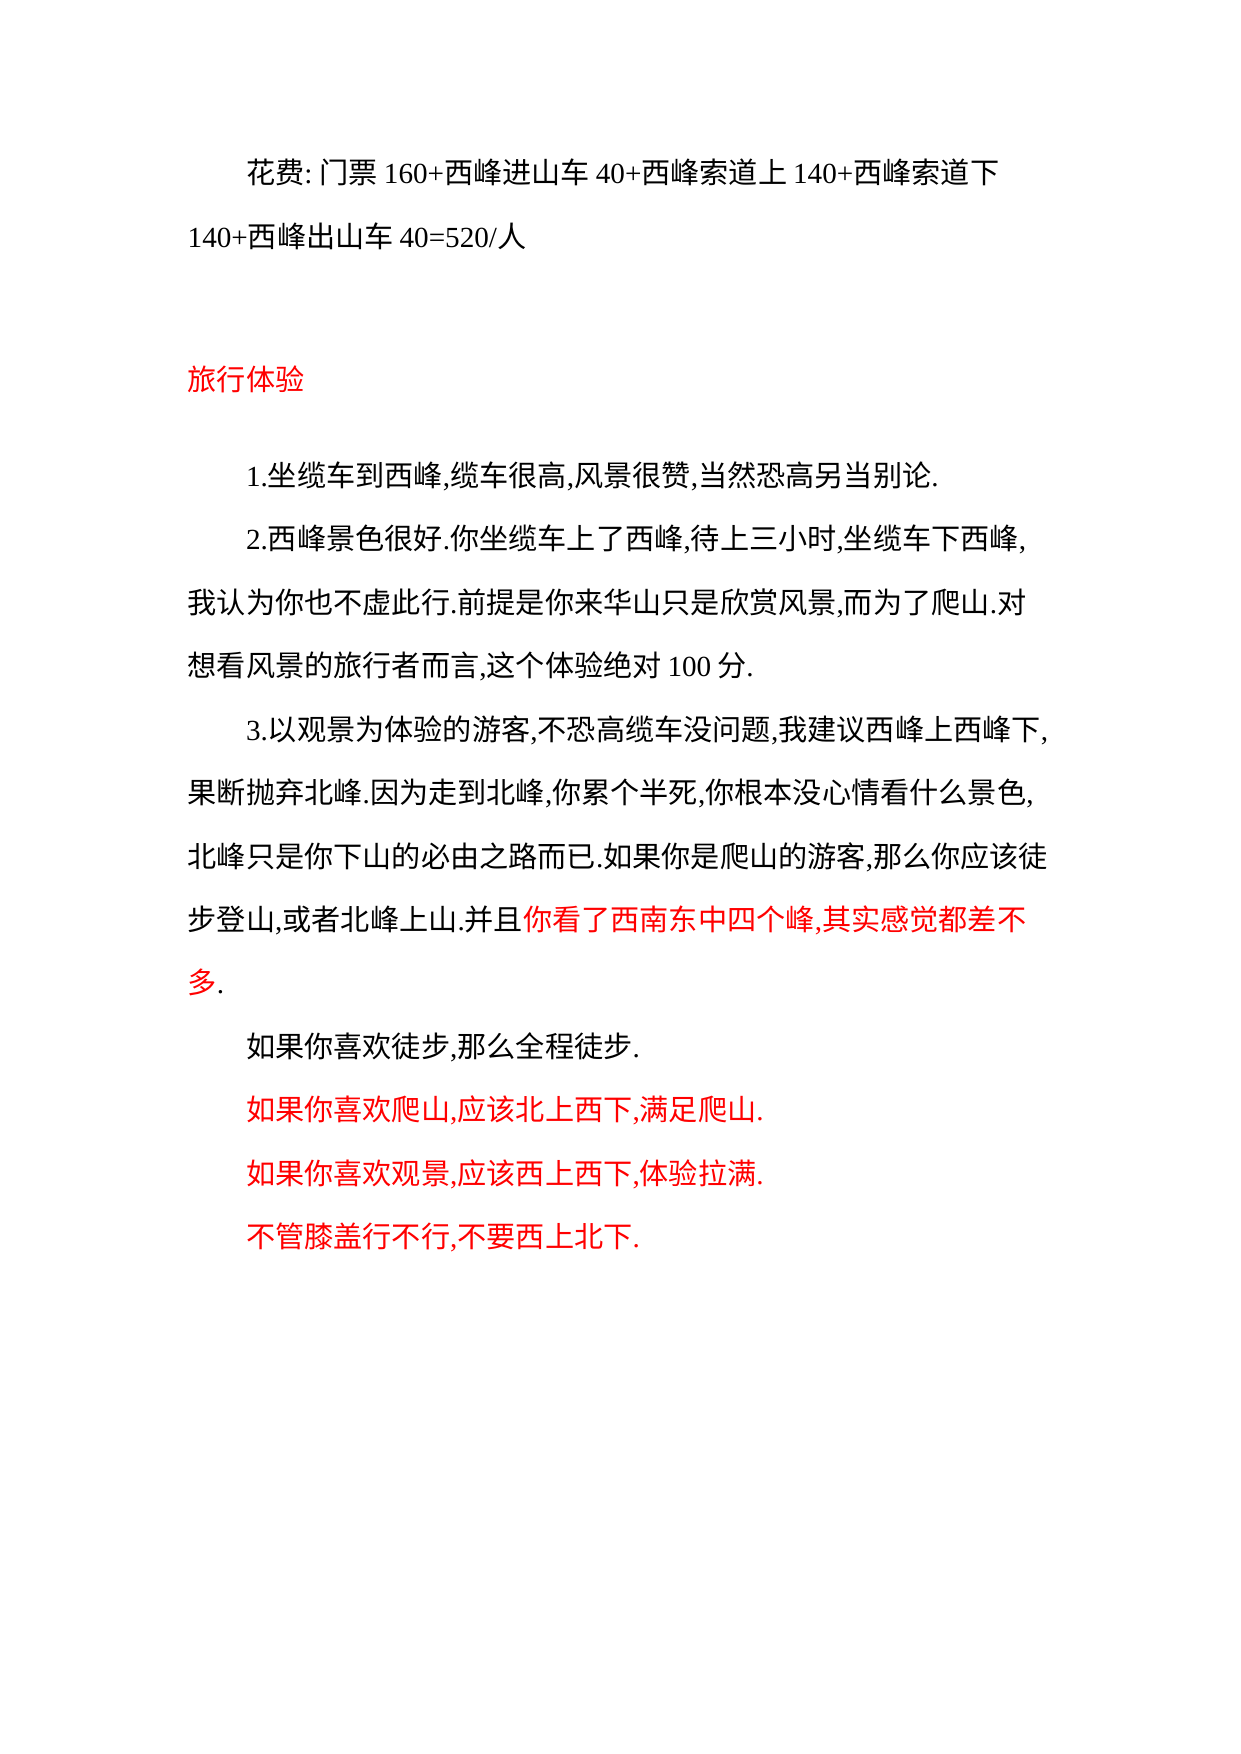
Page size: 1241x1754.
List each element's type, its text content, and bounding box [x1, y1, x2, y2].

text 不管膝盖行不行,不要西上北下. [187, 1214, 1053, 1256]
subtitle 旅行体验 [187, 356, 1053, 399]
text 3.以观景为体验的游客,不恐高缆车没问题,我建议西峰上西峰下,果断抛弃北峰.因为走到北峰,你累个半死,你根本没心情看什么景色,北峰只是你下山的必由之路而已.如果你是爬山的游客,那么你应该徒步登山,或者北峰上山.并且你看了西南东中四个峰,其实感觉都差不多. [187, 706, 1053, 1002]
text 如果你喜欢观景,应该西上西下,体验拉满. [187, 1150, 1053, 1193]
text 2.西峰景色很好.你坐缆车上了西峰,待上三小时,坐缆车下西峰,我认为你也不虚此行.前提是你来华山只是欣赏风景,而为了爬山.对想看风景的旅行者而言,这个体验绝对100分. [187, 516, 1053, 685]
text 如果你喜欢徒步,那么全程徒步. [187, 1023, 1053, 1066]
text 如果你喜欢爬山,应该北上西下,满足爬山. [187, 1087, 1053, 1129]
text 花费: 门票160+西峰进山车40+西峰索道上140+西峰索道下140+西峰出山车40=520/人 [187, 150, 1053, 256]
text 1.坐缆车到西峰,缆车很高,风景很赞,当然恐高另当别论. [187, 452, 1053, 495]
